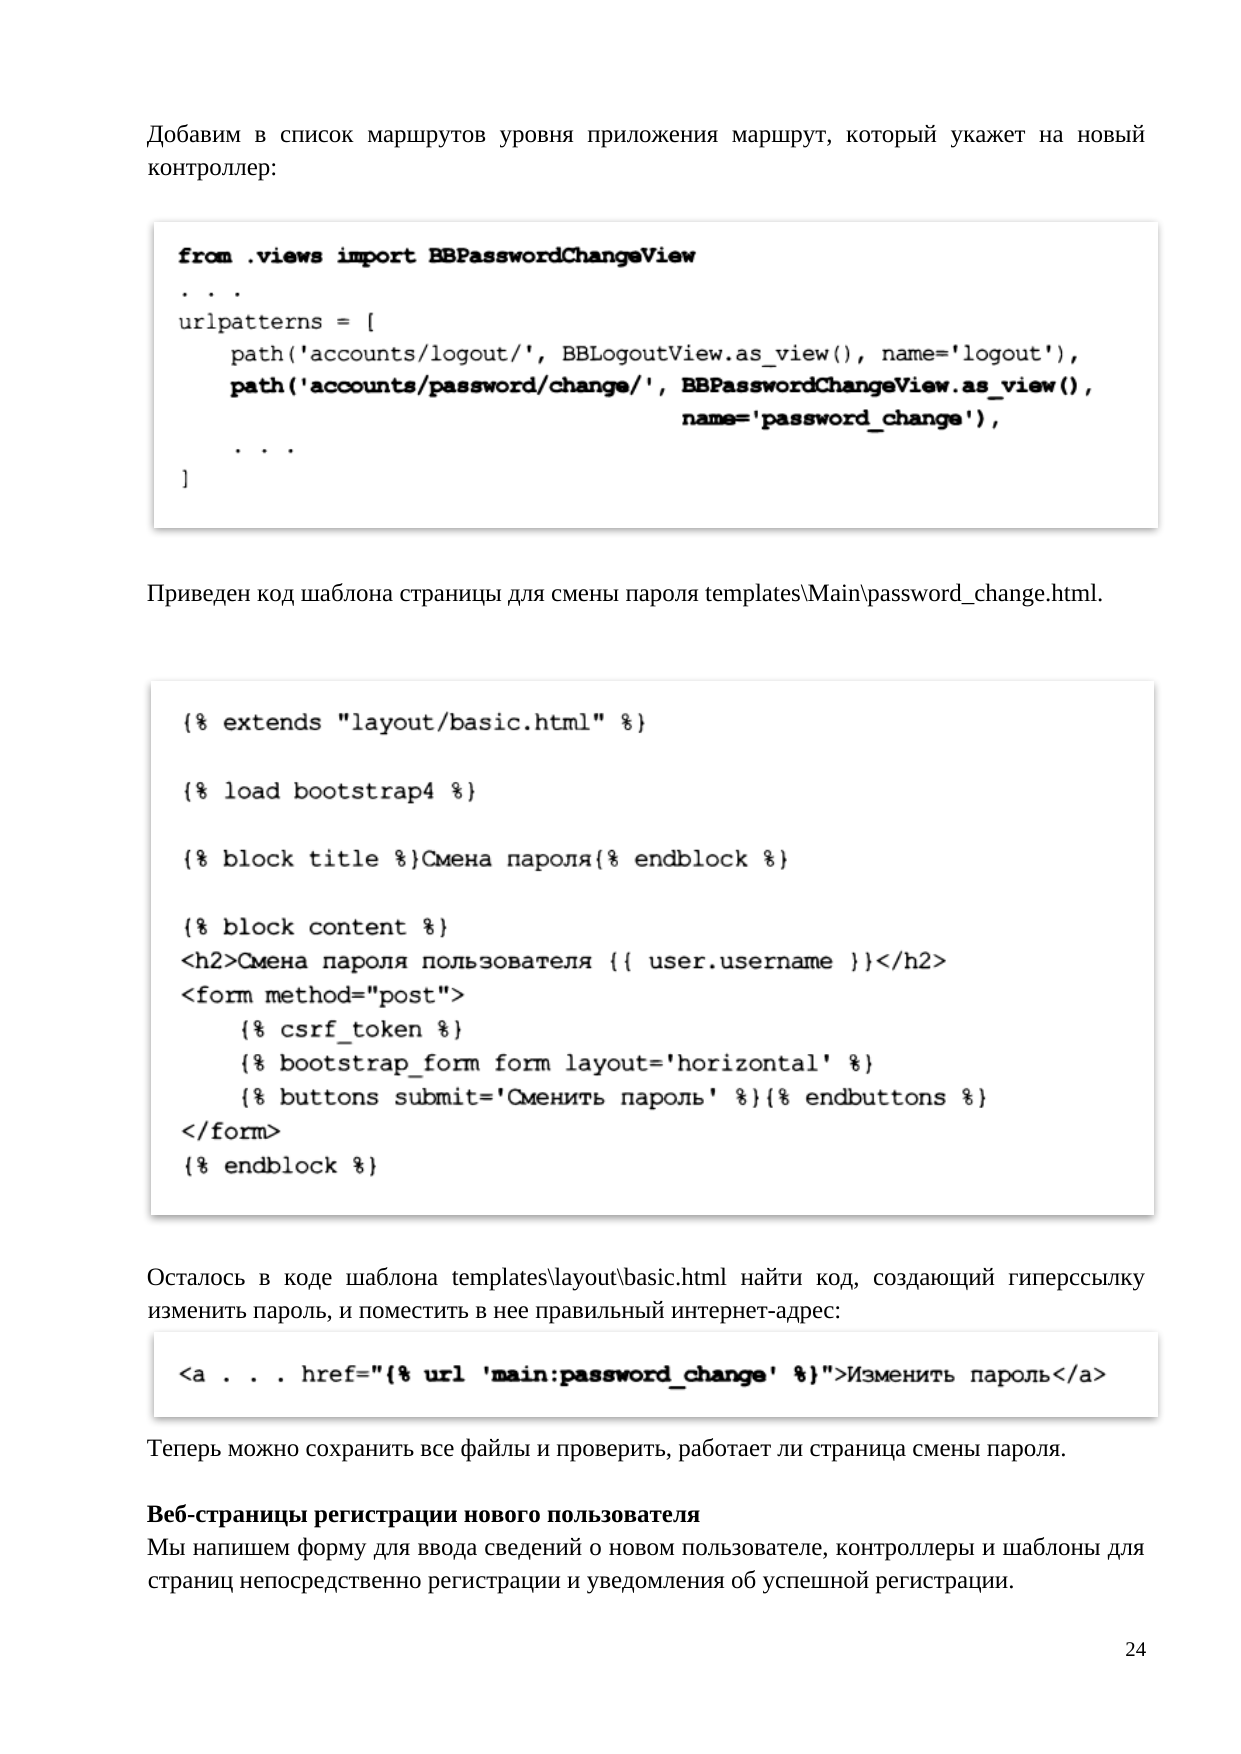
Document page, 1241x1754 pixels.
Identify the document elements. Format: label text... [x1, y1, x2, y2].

text Теперь можно сохранить все файлы и проверить, работает ли страница смены пароля. [147, 1433, 1146, 1462]
text Мы напишем форму для ввода сведений о новом пользователе, контроллеры и шаблоны для страниц непосредственно регистрации и уведомления об успешной регистрации. [147, 1532, 1146, 1594]
picture [168, 1347, 1143, 1403]
picture [165, 696, 1140, 1201]
text Приведен код шаблона страницы для смены пароля templates\Main\password_change.html. [147, 578, 1146, 607]
picture [168, 237, 1143, 513]
text Добавим в список маршрутов уровня приложения маршрут, который укажет на новый контроллер: [147, 119, 1146, 181]
text Веб-страницы регистрации нового пользователя [147, 1499, 1146, 1528]
text Осталось в коде шаблона templates\layout\basic.html найти код, создающий гиперссылку изменить пароль, и поместить в нее правильный интернет-адрес: [147, 1262, 1146, 1324]
